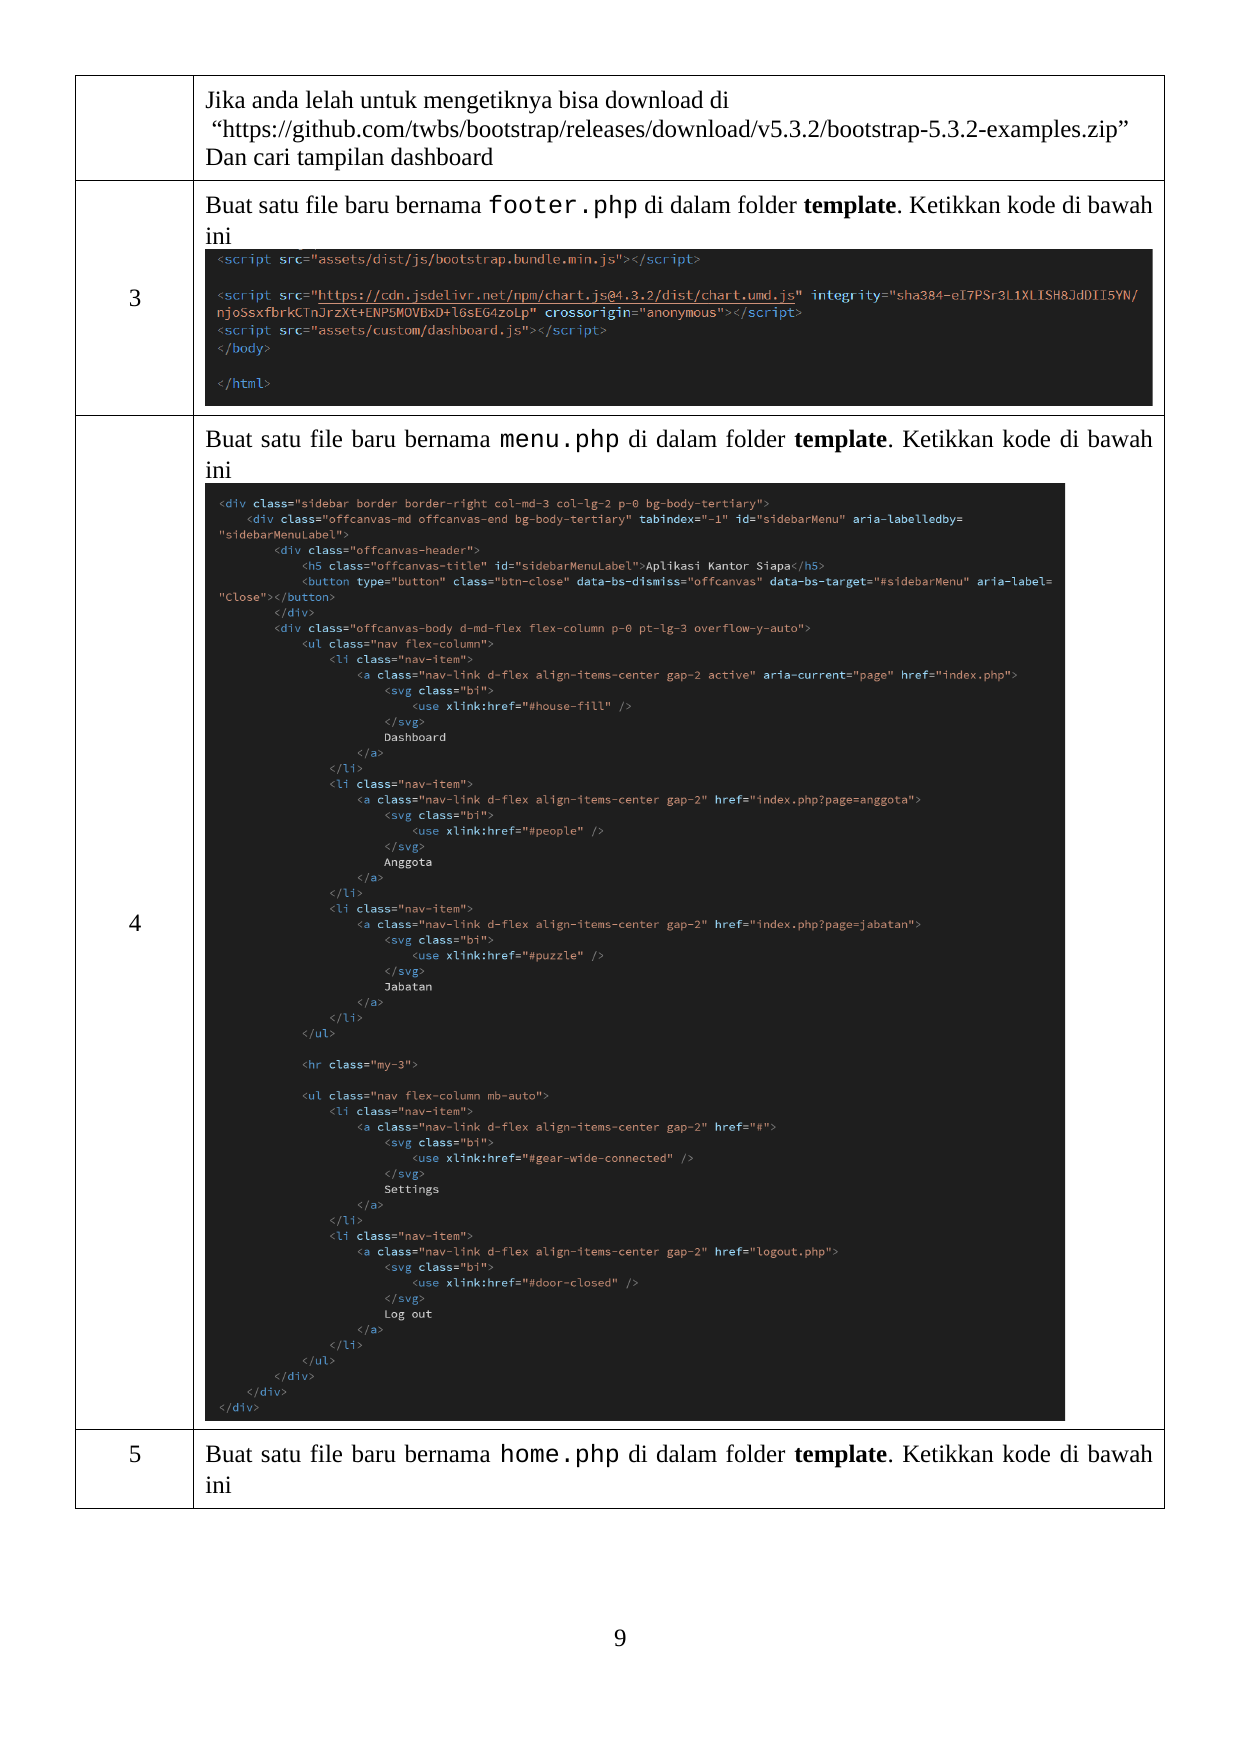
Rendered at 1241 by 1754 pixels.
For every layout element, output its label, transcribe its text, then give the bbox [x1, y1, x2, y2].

picture [205, 483, 1066, 1421]
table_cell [194, 76, 1164, 180]
table_cell 4 [76, 416, 193, 1429]
table_cell 3 [76, 181, 193, 414]
table_cell Buat satu file baru bernama menu.php di dalam folder template. Ketikkan kode di bawah ini [194, 416, 1164, 1429]
table_cell 2 [76, 76, 193, 180]
table_cell 5 [76, 1430, 193, 1507]
picture [205, 249, 1153, 406]
table_cell Buat satu file baru bernama footer.php di dalam folder template. Ketikkan kode di bawah ini [194, 181, 1164, 414]
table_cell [194, 1430, 1164, 1507]
